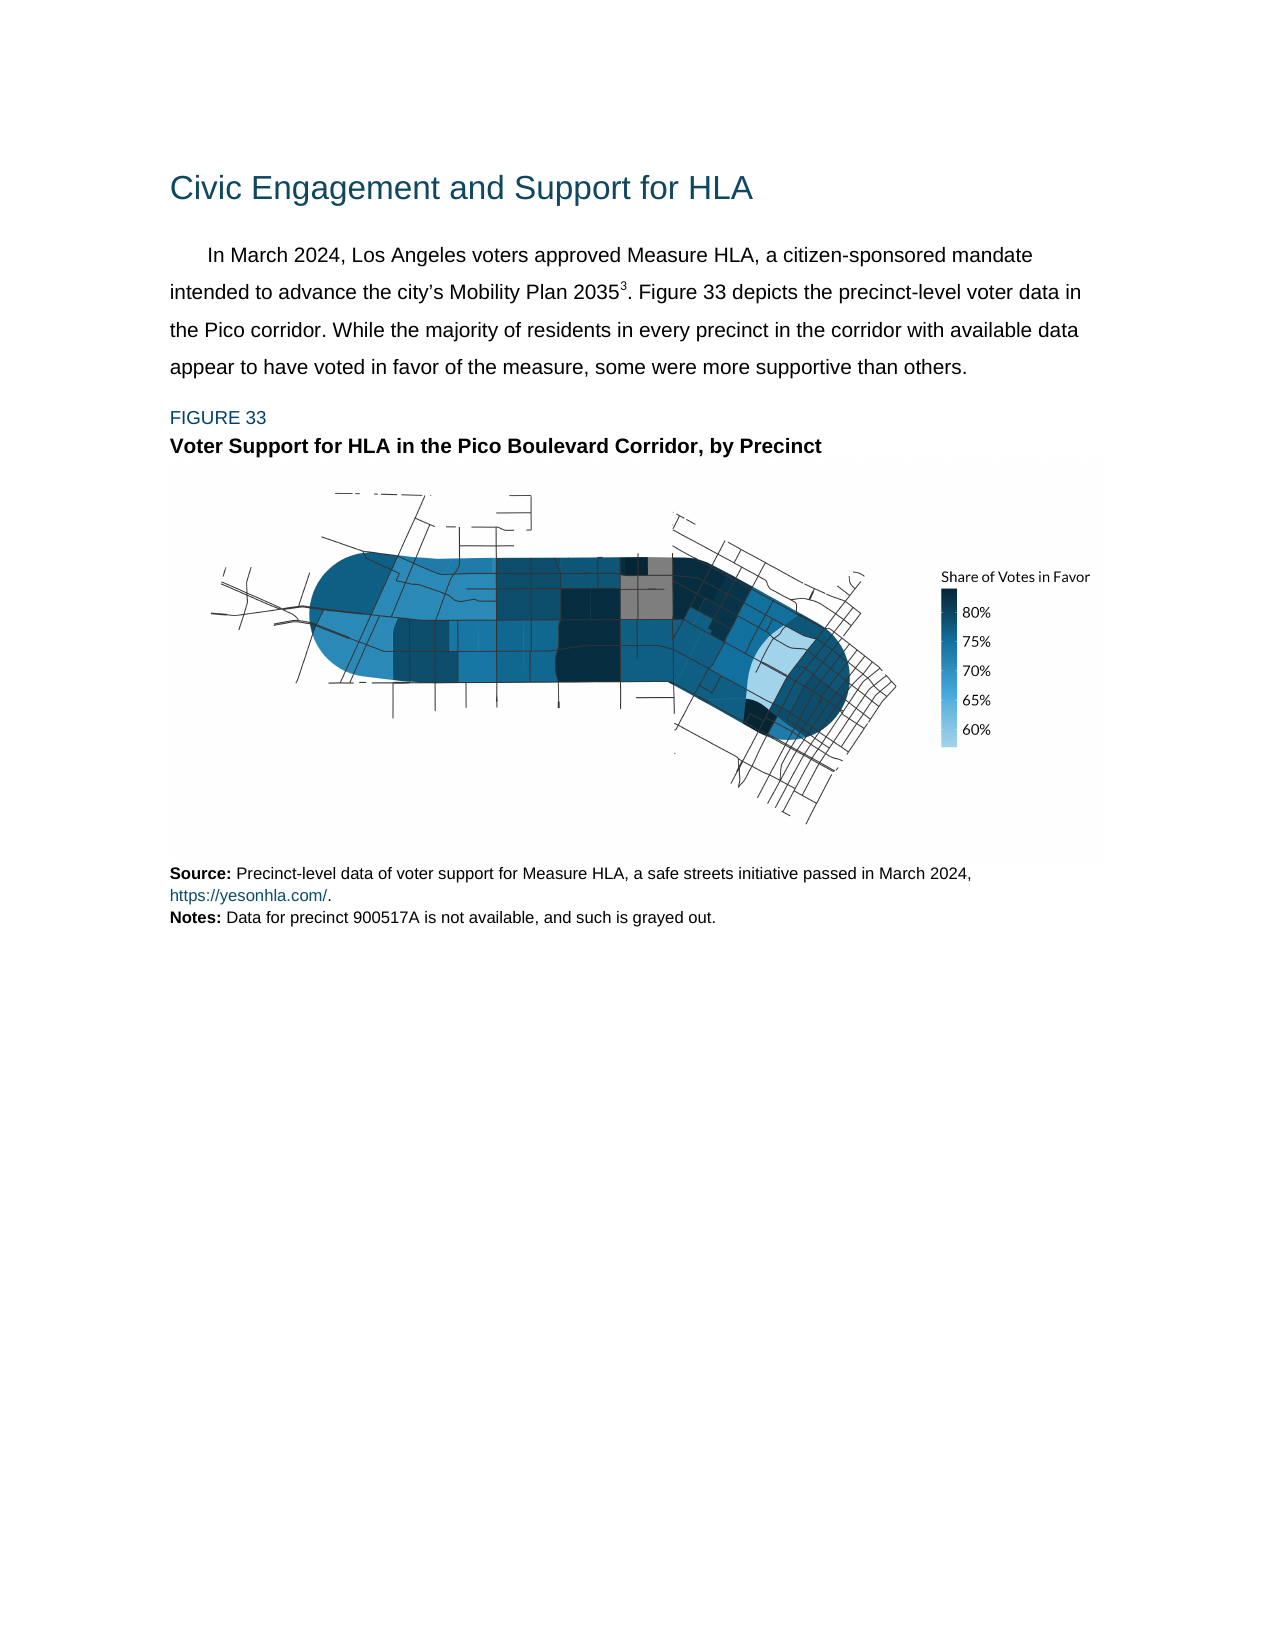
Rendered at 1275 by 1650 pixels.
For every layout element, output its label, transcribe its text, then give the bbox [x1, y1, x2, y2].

text Civic Engagement and Support for HLA [169, 169, 1106, 207]
picture [169, 459, 1107, 862]
text Source: Precinct-level data of voter support for Measure HLA, a safe streets initiative passed in March 2024, https://yesonhla.com/. [169, 862, 1106, 905]
text FIGURE 33 [169, 407, 1106, 428]
title Voter Support for HLA in the Pico Boulevard Corridor, by Precinct [169, 428, 1106, 459]
text Notes: Data for precinct 900517A is not available, and such is grayed out. [169, 908, 1106, 927]
text In March 2024, Los Angeles voters approved Measure HLA, a citizen-sponsored mandate intended to advance the city’s Mobility Plan 2035. Figure 33 depicts the precinct-level voter data in the Pico corridor. While the majority of residents in every precinct in the corridor with available data appear to have voted in favor of the measure, some were more supportive than others. [169, 232, 1106, 382]
